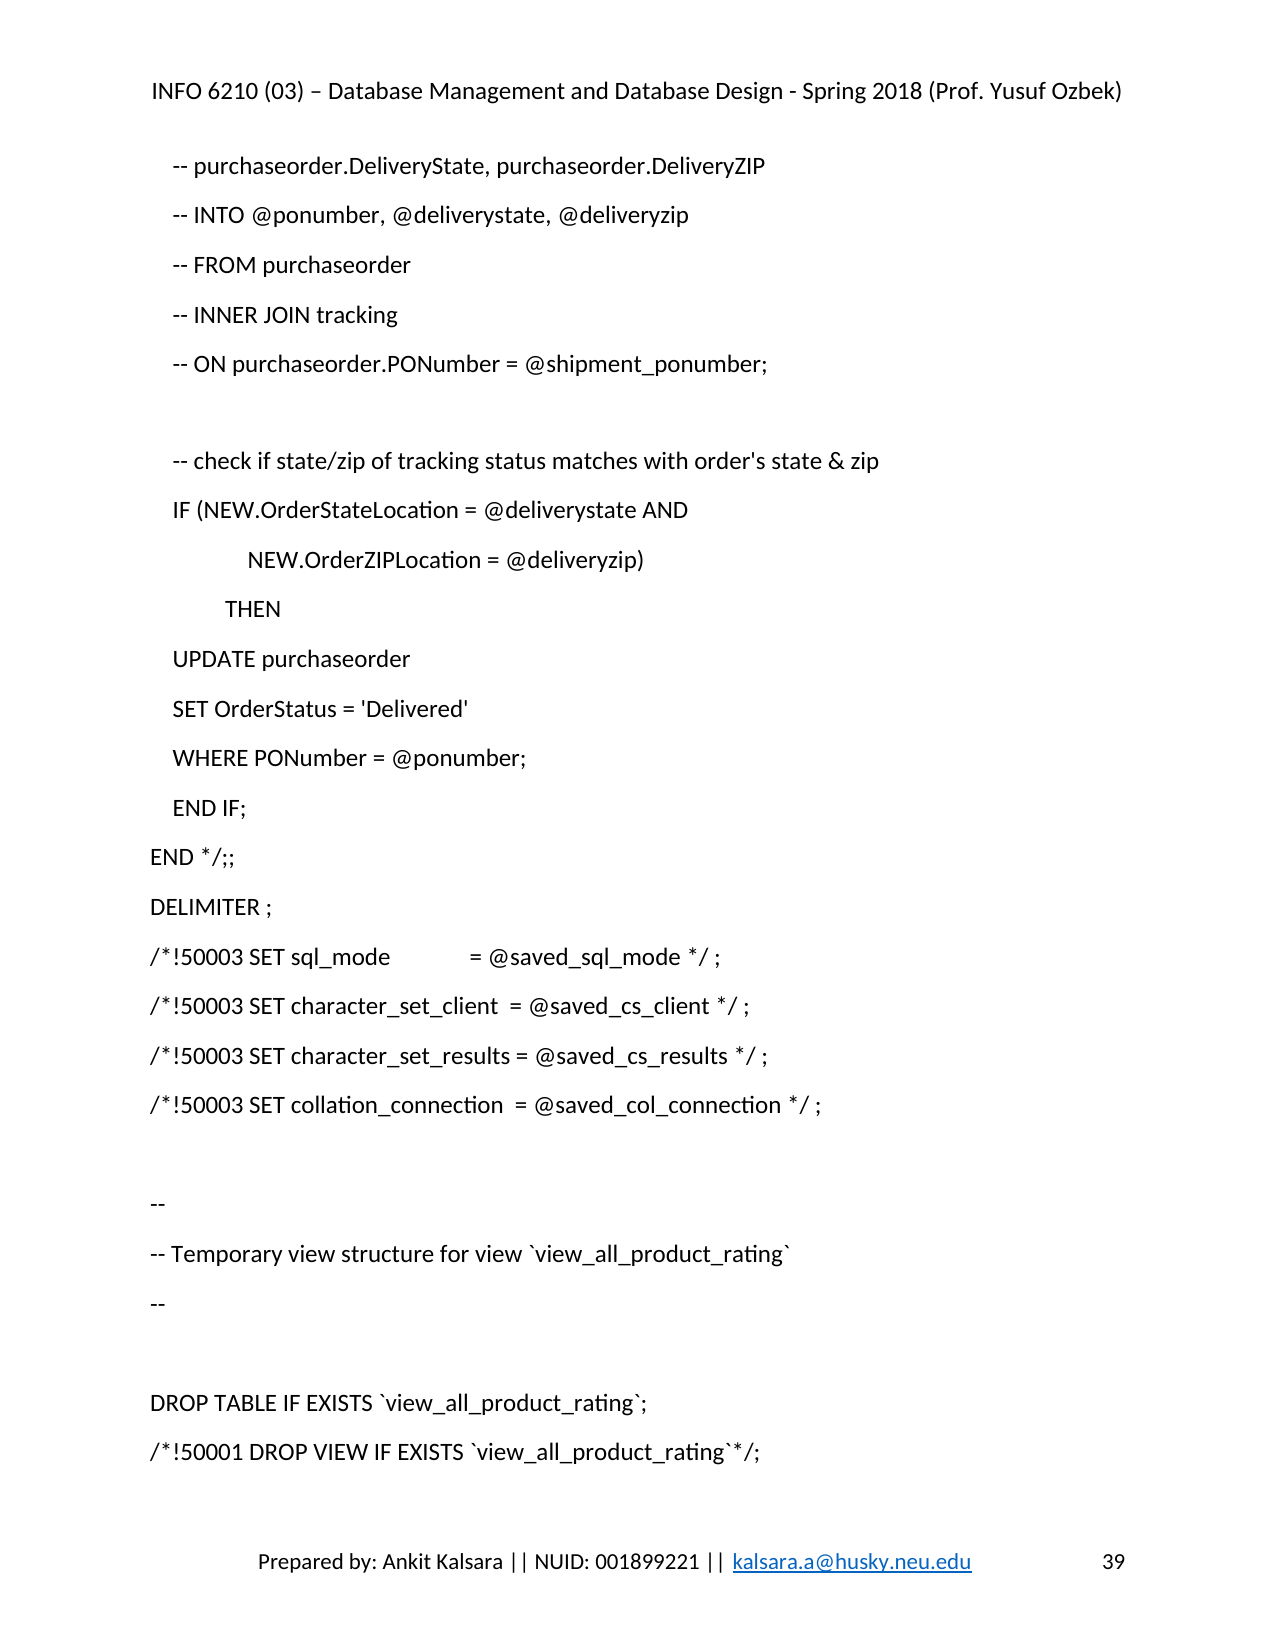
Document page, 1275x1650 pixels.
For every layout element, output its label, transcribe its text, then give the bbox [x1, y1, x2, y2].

text /*!50003 SET sql_mode = @saved_sql_mode */ ; [150, 941, 1125, 971]
text /*!50003 SET character_set_client = @saved_cs_client */ ; [150, 990, 1125, 1021]
text -- INTO @ponumber, @deliverystate, @deliveryzip [150, 199, 1125, 230]
text NEW.OrderZIPLocation = @deliveryzip) [150, 544, 1125, 574]
text END IF; [150, 792, 1125, 822]
text -- FROM purchaseorder [150, 249, 1125, 280]
text /*!50003 SET character_set_results = @saved_cs_results */ ; [150, 1040, 1125, 1070]
text -- check if state/zip of tracking status matches with order's state & zip [150, 445, 1125, 475]
text -- Temporary view structure for view `view_all_product_rating` [150, 1238, 1125, 1269]
text DROP TABLE IF EXISTS `view_all_product_rating`; [150, 1387, 1125, 1417]
text IF (NEW.OrderStateLocation = @deliverystate AND [150, 494, 1125, 525]
text SET OrderStatus = 'Delivered' [150, 693, 1125, 723]
text -- [150, 1188, 1125, 1219]
text DELIMITER ; [150, 891, 1125, 922]
text -- purchaseorder.DeliveryState, purchaseorder.DeliveryZIP [150, 150, 1125, 181]
text -- INNER JOIN tracking [150, 299, 1125, 329]
text -- ON purchaseorder.PONumber = @shipment_ponumber; [150, 348, 1125, 379]
text /*!50001 DROP VIEW IF EXISTS `view_all_product_rating`*/; [150, 1436, 1125, 1467]
text UPDATE purchaseorder [150, 643, 1125, 674]
text WHERE PONumber = @ponumber; [150, 742, 1125, 773]
text /*!50003 SET collation_connection = @saved_col_connection */ ; [150, 1089, 1125, 1120]
text THEN [150, 593, 1125, 624]
text -- [150, 1288, 1125, 1318]
text END */;; [150, 841, 1125, 872]
